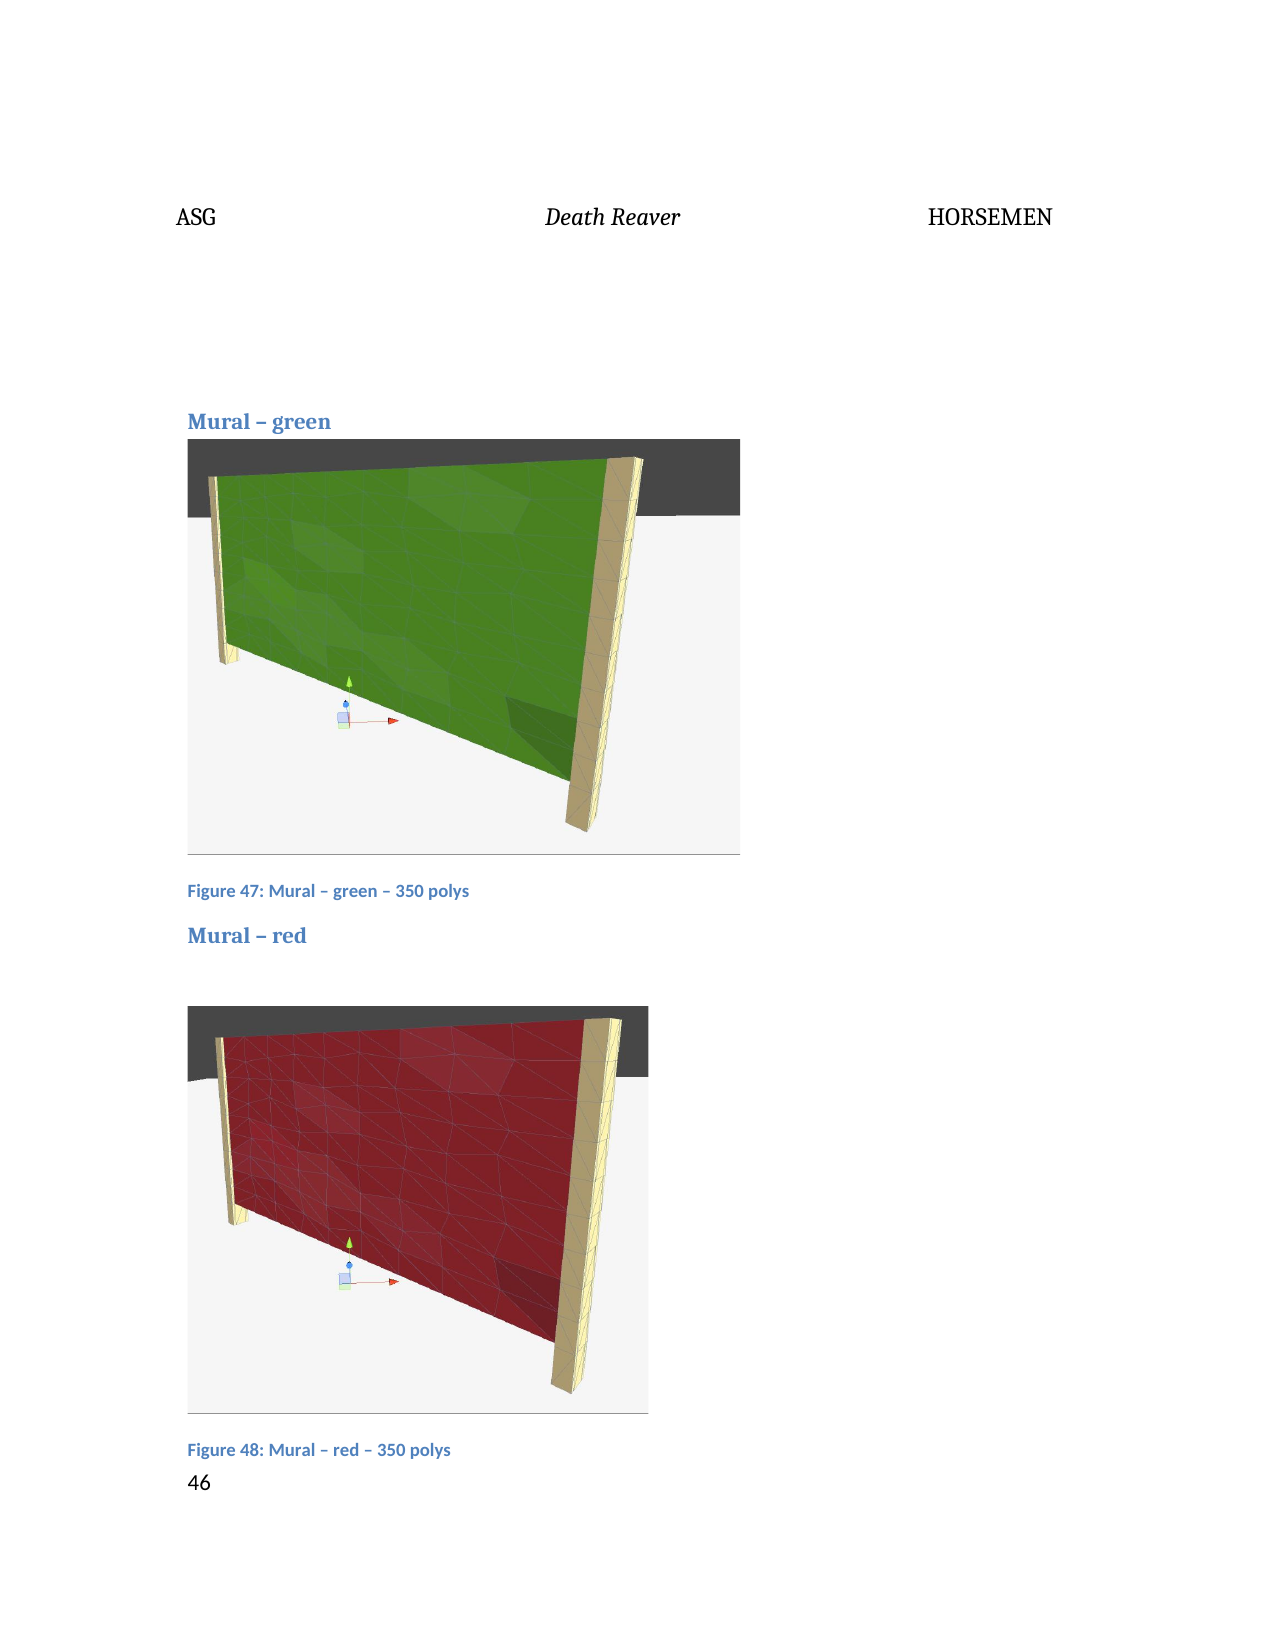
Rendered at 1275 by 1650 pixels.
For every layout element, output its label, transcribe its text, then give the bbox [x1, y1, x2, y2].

picture [187, 439, 741, 855]
subtitle Mural – green [187, 409, 1087, 435]
subtitle Mural – red [187, 923, 1087, 950]
picture [187, 1006, 649, 1414]
